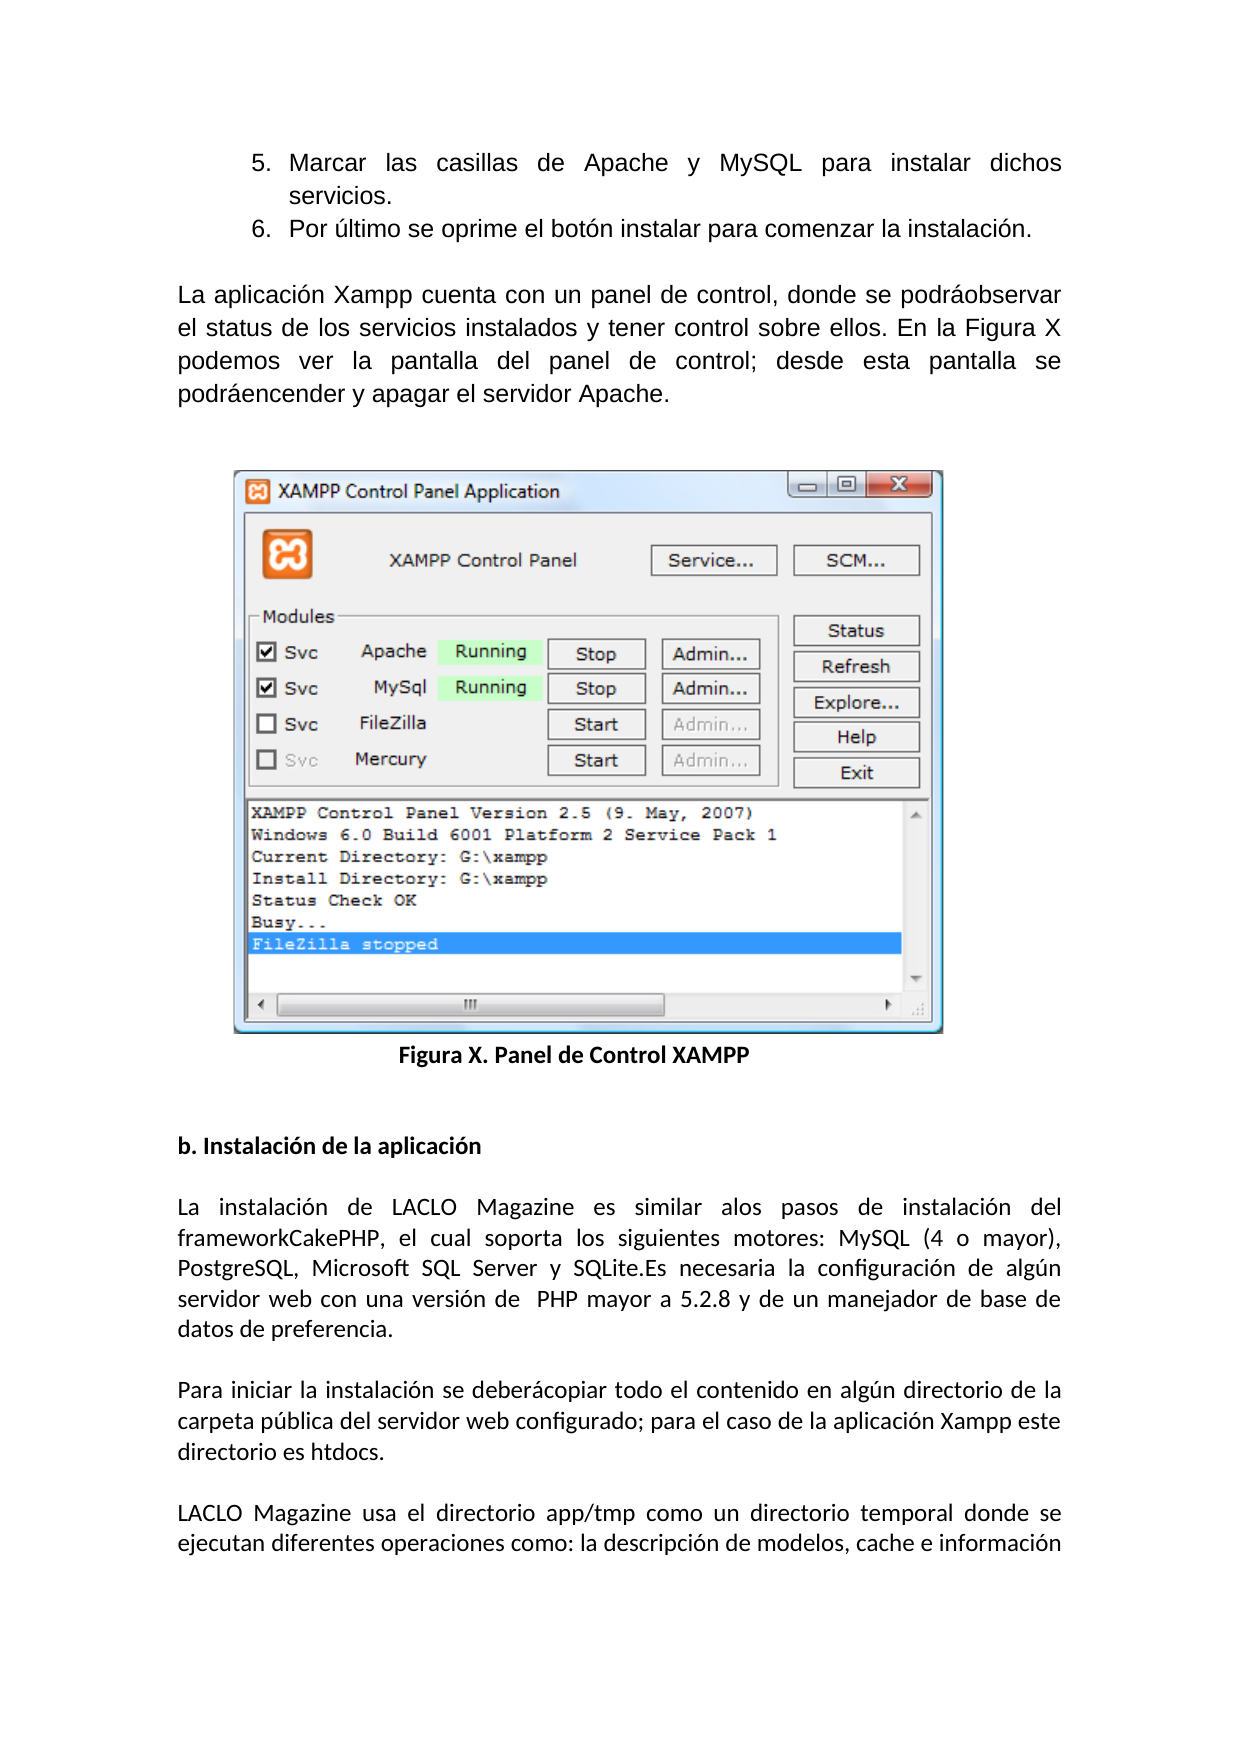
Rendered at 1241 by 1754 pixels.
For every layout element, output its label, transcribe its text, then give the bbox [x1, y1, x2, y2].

text La instalación de LACLO Magazine es similar alos pasos de instalación del frameworkCakePHP, el cual soporta los siguientes motores: MySQL (4 o mayor), PostgreSQL, Microsoft SQL Server y SQLite.Es necesaria la configuración de algún servidor web con una versión de PHP mayor a 5.2.8 y de un manejador de base de datos de preferencia. [177, 1192, 1063, 1344]
text b. Instalación de la aplicación [177, 1131, 1063, 1161]
text La aplicación Xampp cuenta con un panel de control, donde se podráobservar el status de los servicios instalados y tener control sobre ellos. En la Figura X podemos ver la pantalla del panel de control; desde esta pantalla se podráencender y apagar el servidor Apache. [177, 280, 1063, 407]
list Marcar las casillas de Apache y MySQL para instalar dichos servicios. [251, 148, 1063, 209]
picture [233, 470, 944, 1034]
text Para iniciar la instalación se deberácopiar todo el contenido en algún directorio de la carpeta pública del servidor web configurado; para el caso de la aplicación Xampp este directorio es htdocs. [177, 1375, 1063, 1466]
list Por último se oprime el botón instalar para comenzar la instalación. [251, 214, 1063, 242]
text Figura X. Panel de Control XAMPP [177, 1039, 1063, 1069]
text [177, 1497, 1063, 1558]
